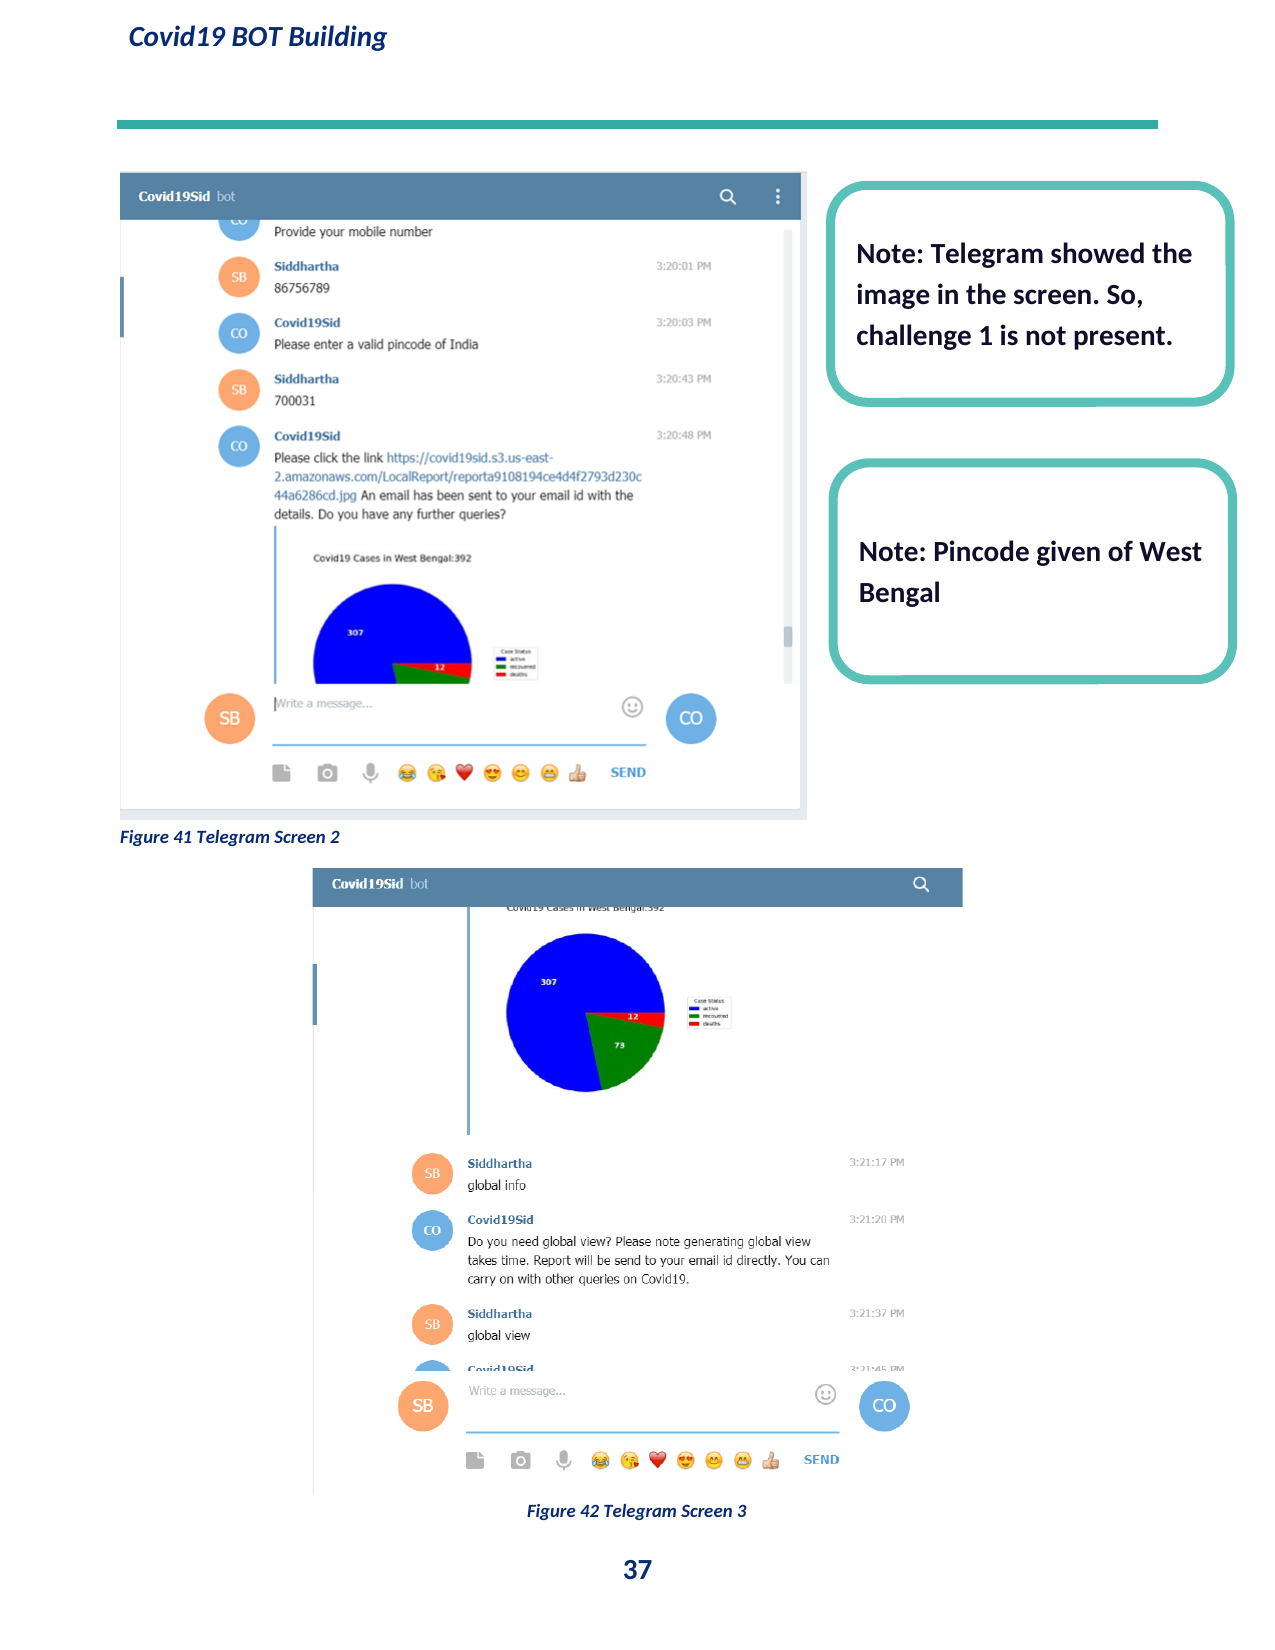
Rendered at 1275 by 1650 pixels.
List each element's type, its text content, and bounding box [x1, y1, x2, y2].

picture [120, 169, 808, 820]
text Figure 42 Telegram Screen 3 [120, 1499, 1155, 1522]
text Figure 41 Telegram Screen 2 [120, 825, 1155, 848]
picture [312, 868, 963, 1494]
